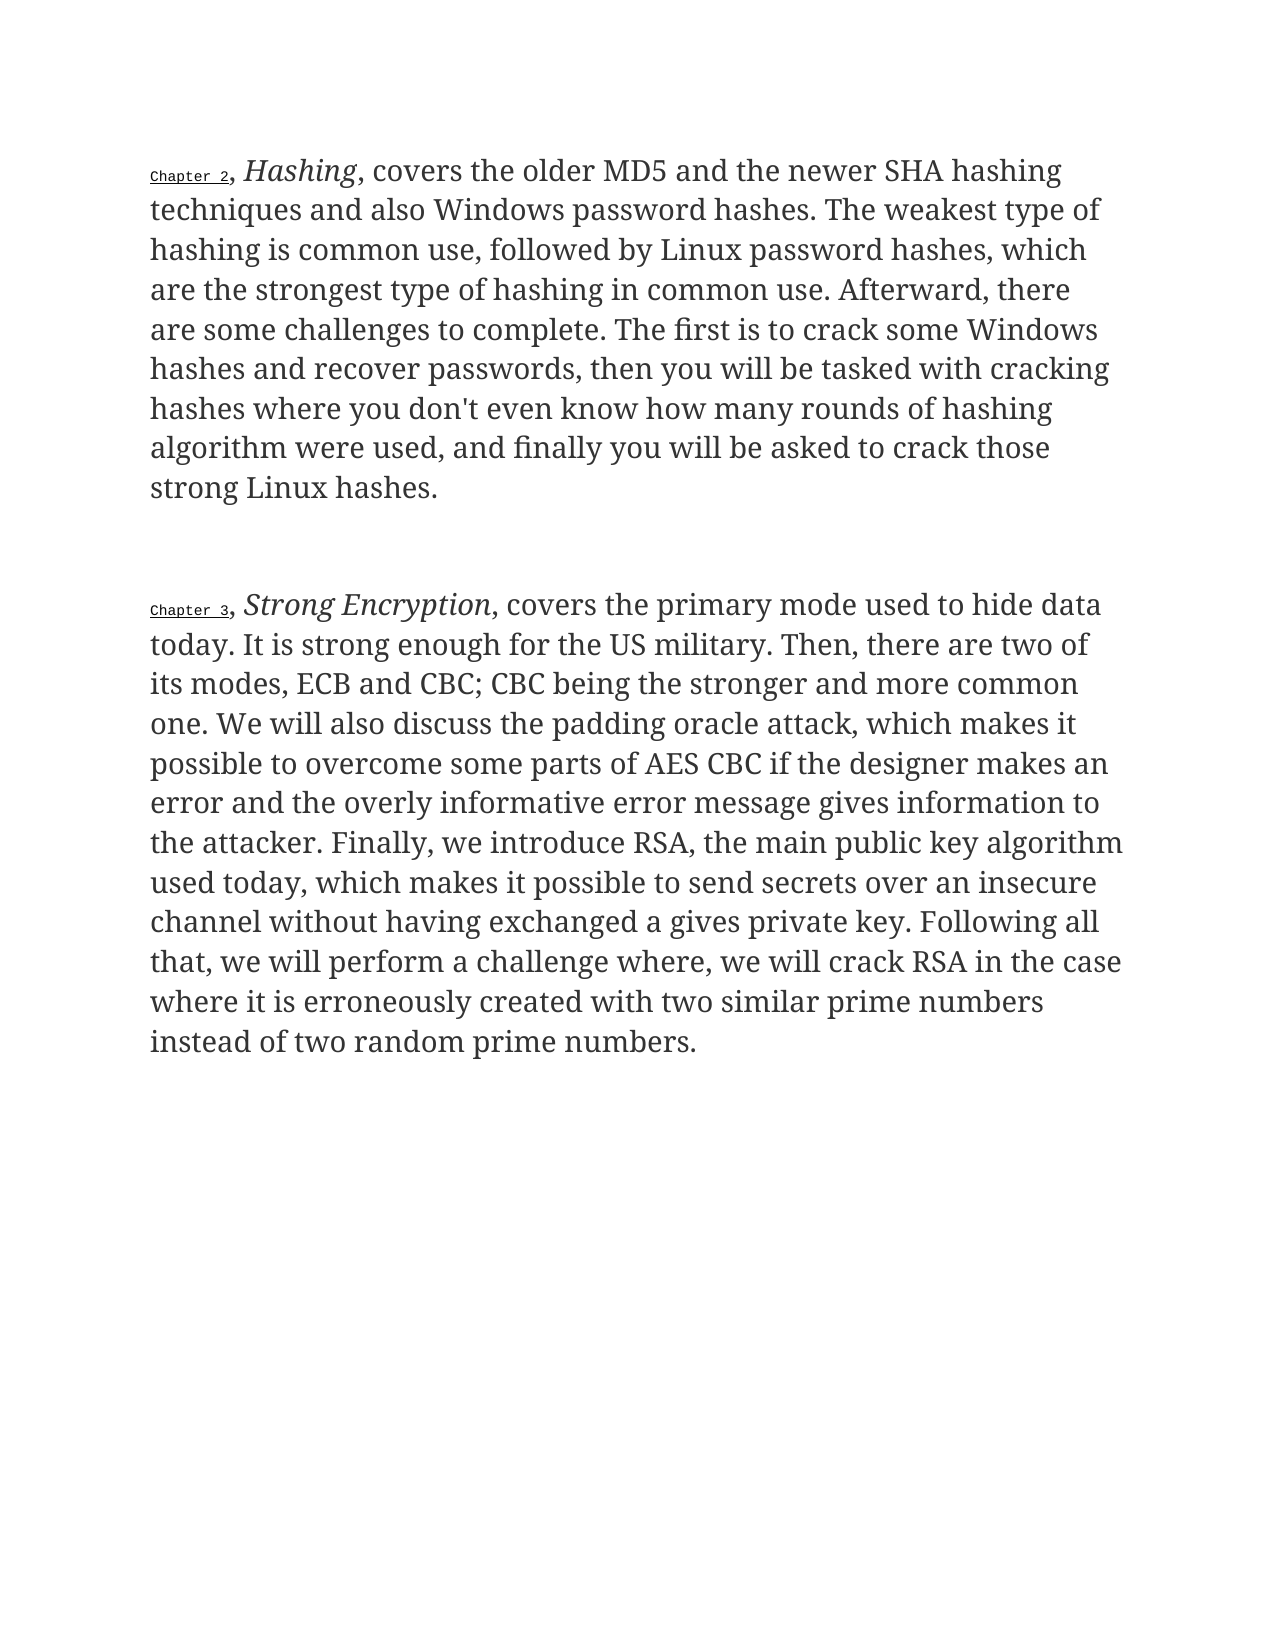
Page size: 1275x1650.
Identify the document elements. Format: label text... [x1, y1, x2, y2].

text Chapter 2, Hashing, covers the older MD5 and the newer SHA hashing techniques and also Windows password hashes. The weakest type of hashing is common use, followed by Linux password hashes, which are the strongest type of hashing in common use. Afterward, there are some challenges to complete. The first is to crack some Windows hashes and recover passwords, then you will be tasked with cracking hashes where you don't even know how many rounds of hashing algorithm were used, and finally you will be asked to crack those strong Linux hashes. [150, 150, 1125, 507]
text Chapter 3, Strong Encryption, covers the primary mode used to hide data today. It is strong enough for the US military. Then, there are two of its modes, ECB and CBC; CBC being the stronger and more common one. We will also discuss the padding oracle attack, which makes it possible to overcome some parts of AES CBC if the designer makes an error and the overly informative error message gives information to the attacker. Finally, we introduce RSA, the main public key algorithm used today, which makes it possible to send secrets over an insecure channel without having exchanged a gives private key. Following all that, we will perform a challenge where, we will crack RSA in the case where it is erroneously created with two similar prime numbers instead of two random prime numbers. [150, 584, 1125, 1061]
